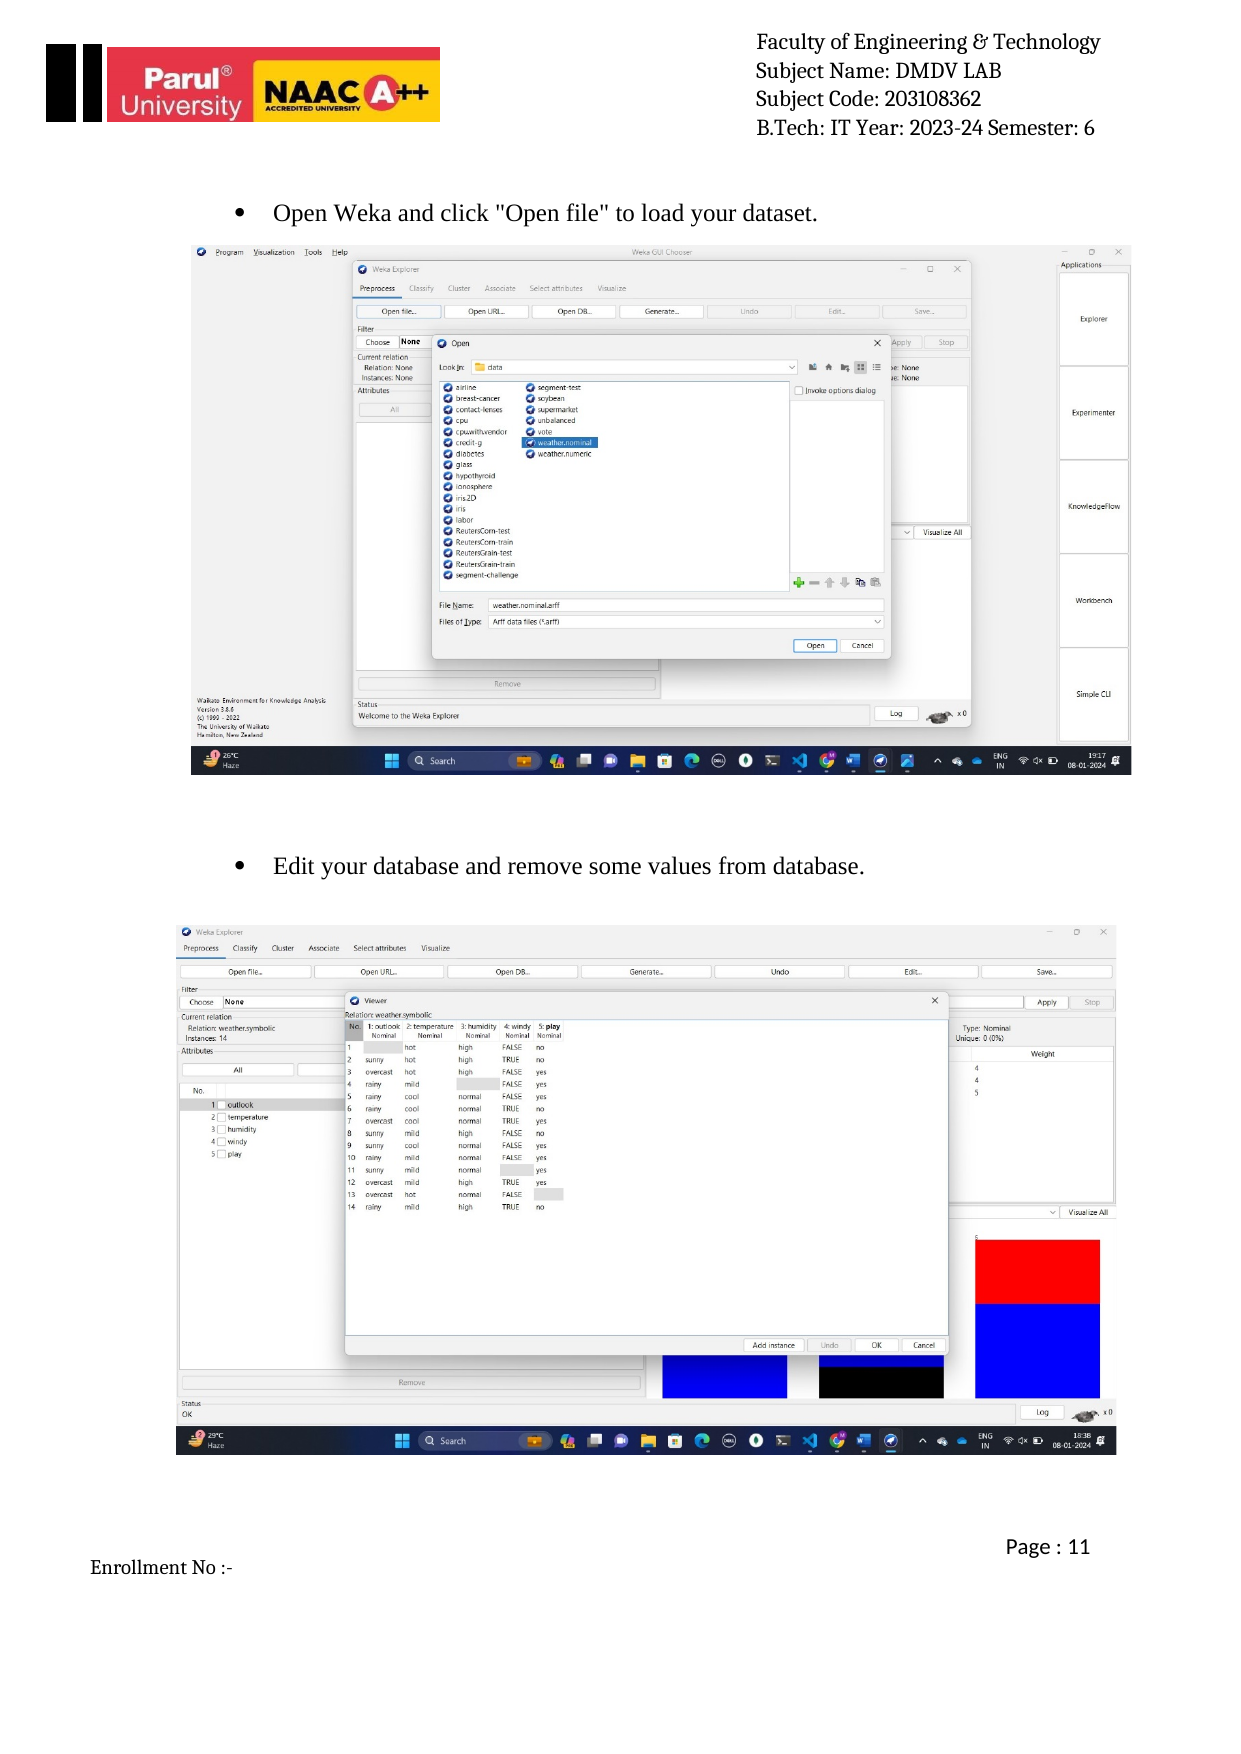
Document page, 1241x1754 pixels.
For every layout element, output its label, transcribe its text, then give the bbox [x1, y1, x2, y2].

list Edit your database and remove some values from database. [235, 994, 1090, 1023]
picture [176, 1068, 1117, 1598]
list Open Weka and click "Open file" to load your dataset. [235, 341, 1090, 370]
picture [191, 388, 1132, 918]
picture [107, 47, 440, 122]
